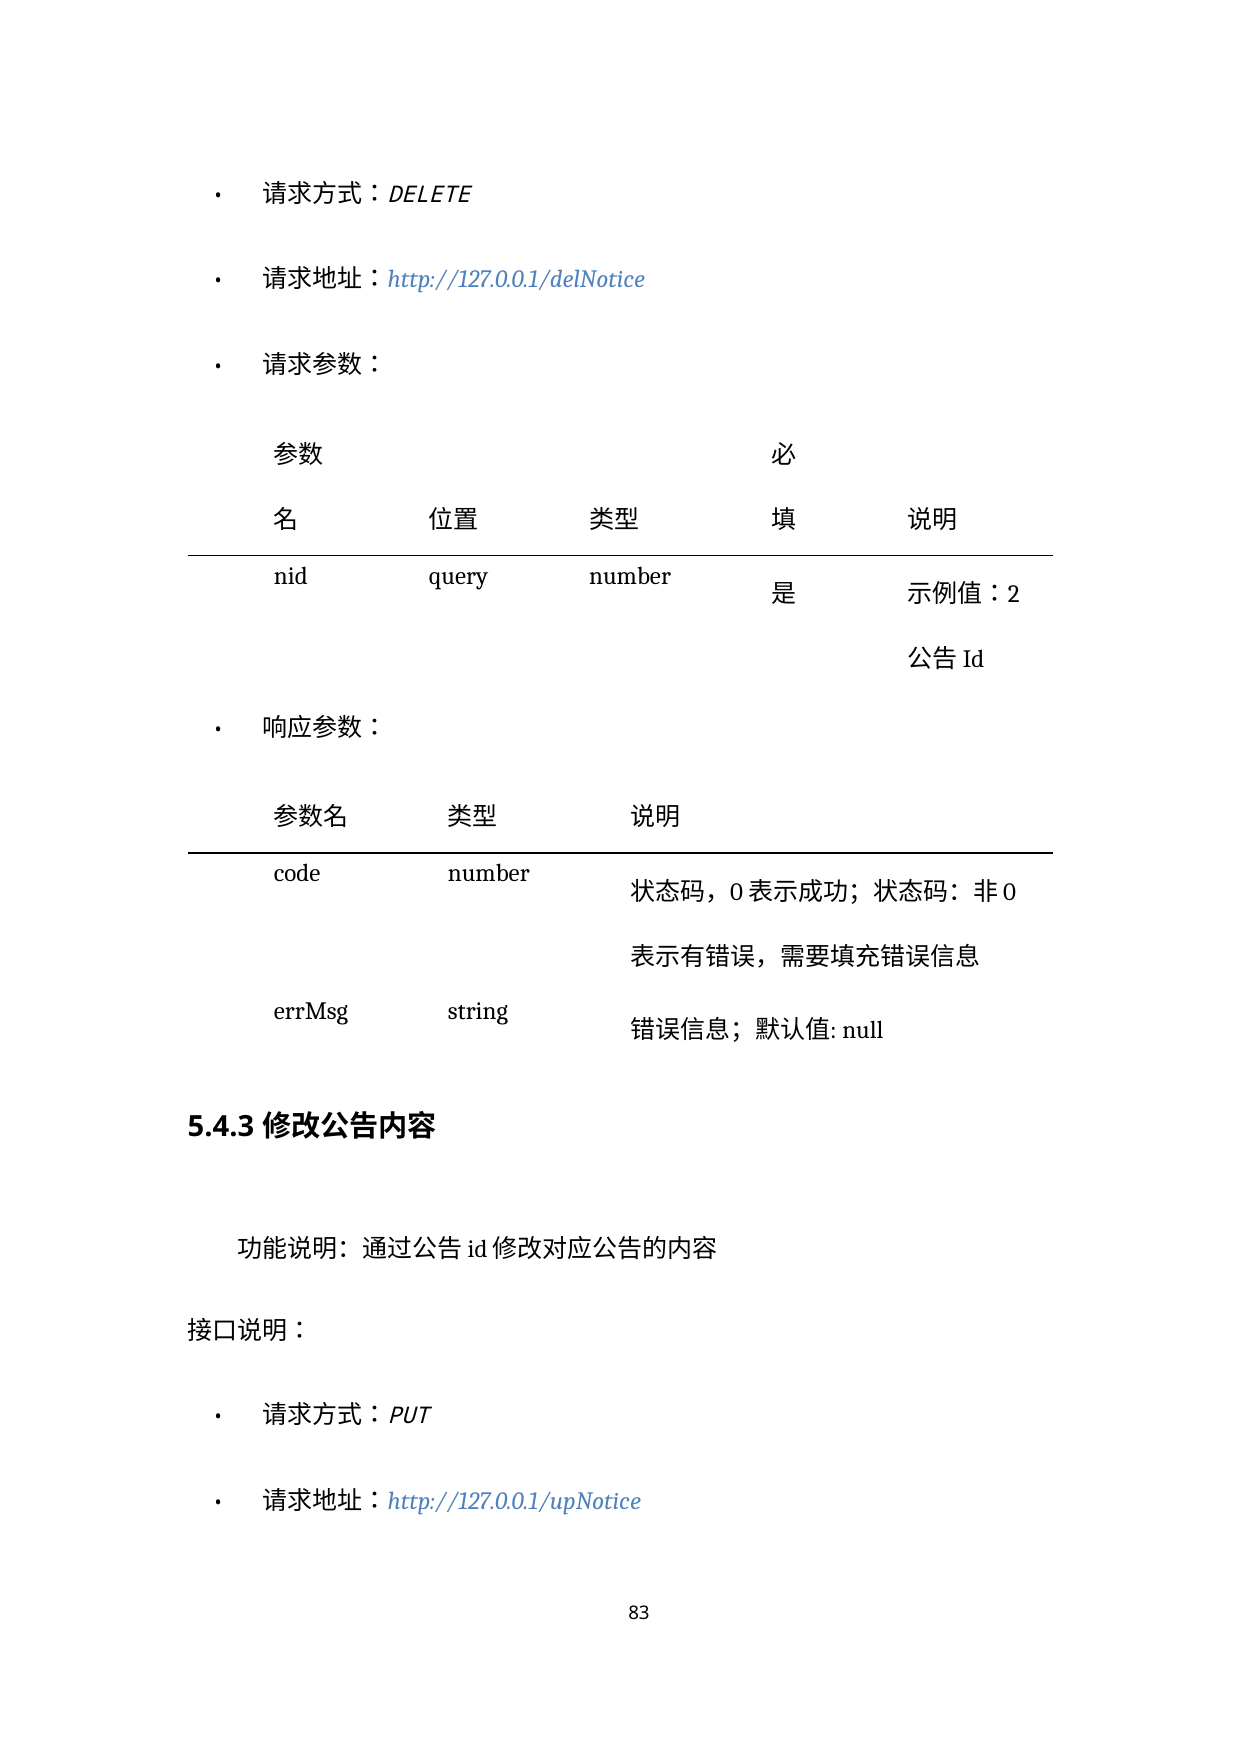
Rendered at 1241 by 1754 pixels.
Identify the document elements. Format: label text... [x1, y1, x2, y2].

table_header 类型 [503, 417, 685, 555]
table_header 必填 [685, 417, 821, 555]
list 响应参数： [212, 694, 1053, 759]
table_header 说明 [544, 780, 1053, 852]
text 接口说明： [187, 1298, 1053, 1363]
list 请求方式：DELETE [212, 160, 1053, 225]
table_cell errMsg [188, 991, 361, 1064]
table_header 参数名 [188, 780, 361, 852]
table_header 类型 [361, 780, 544, 852]
table_cell code [188, 854, 361, 991]
list 请求参数： [212, 331, 1053, 396]
list 请求地址：http://127.0.0.1/upNotice [212, 1467, 1053, 1532]
table_cell number [503, 556, 685, 694]
table_cell nid [188, 556, 342, 694]
table_cell number [361, 854, 544, 991]
table_header 参数名 [188, 417, 342, 555]
table_cell 状态码，0表示成功；状态码：非0表示有错误，需要填充错误信息 [544, 854, 1053, 991]
table_cell 示例值：2公告Id [821, 556, 1053, 694]
table_cell 错误信息；默认值: null [544, 991, 1053, 1064]
table_header 说明 [821, 417, 1053, 555]
list 请求地址：http://127.0.0.1/delNotice [212, 246, 1053, 311]
table_cell 是 [685, 556, 821, 694]
text 功能说明：通过公告id修改对应公告的内容 [237, 1214, 1003, 1279]
table_cell query [343, 556, 503, 694]
table_header 位置 [343, 417, 503, 555]
list 请求方式：PUT [212, 1381, 1053, 1446]
table_cell string [361, 991, 544, 1064]
subtitle 5.4.3 修改公告内容 [187, 1091, 1053, 1156]
